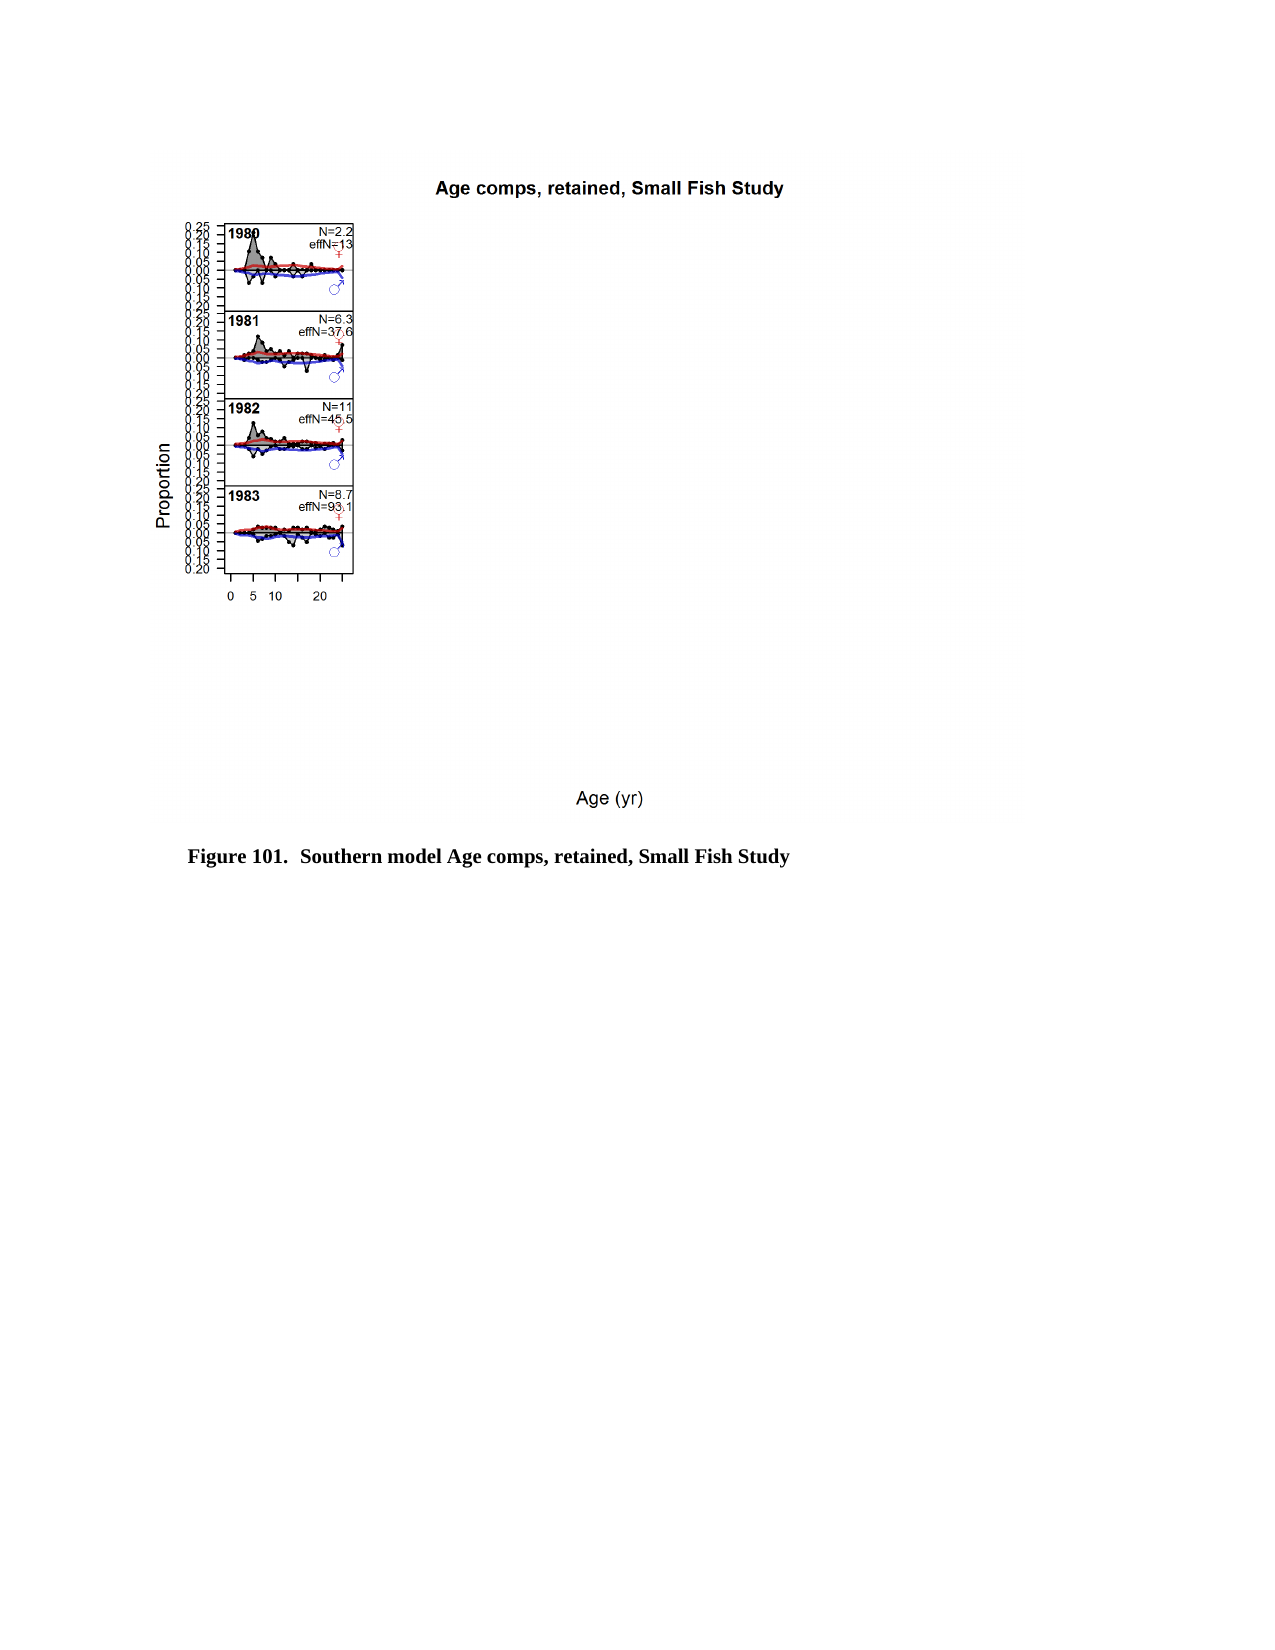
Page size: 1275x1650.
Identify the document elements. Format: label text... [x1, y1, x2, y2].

picture [150, 150, 1025, 823]
text Southern model Age comps, retained, Small Fish Study [187, 844, 1125, 868]
